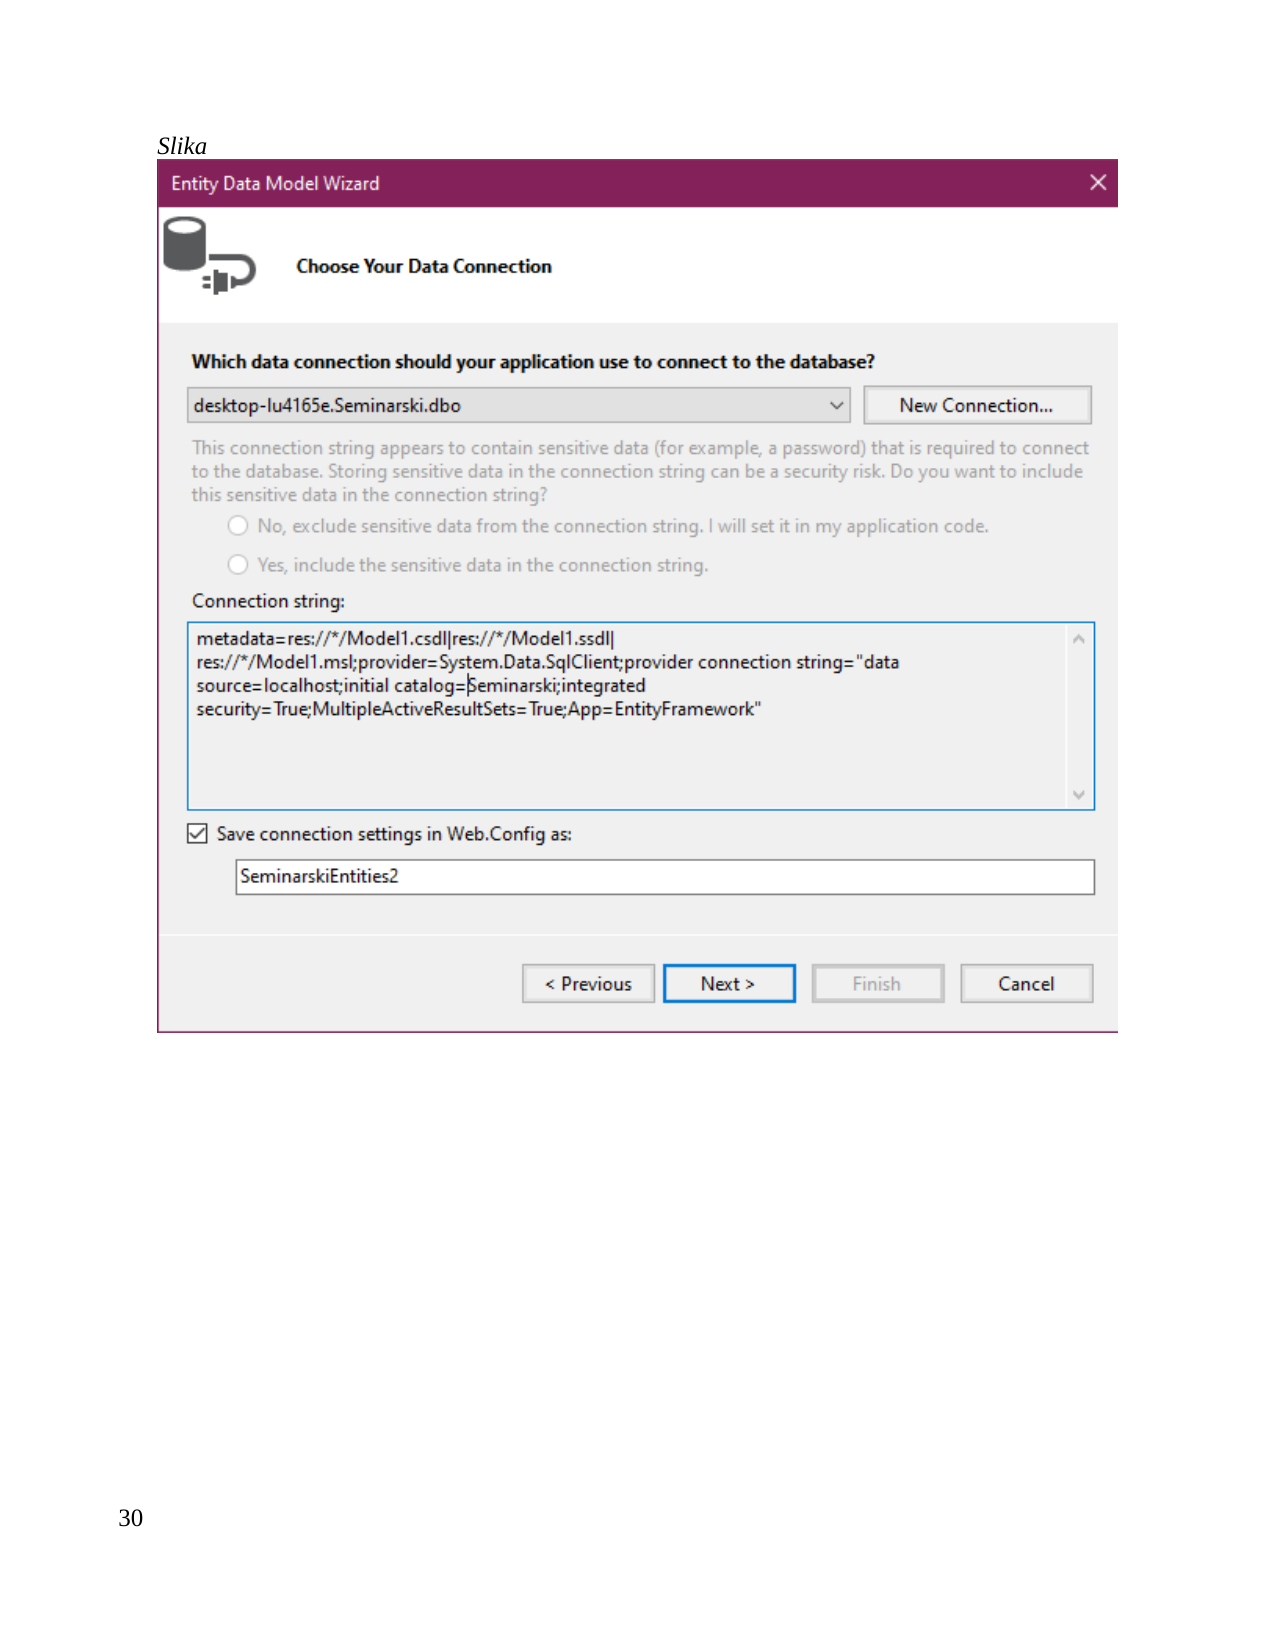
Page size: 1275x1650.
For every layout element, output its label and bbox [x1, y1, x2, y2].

picture [157, 159, 1118, 1033]
